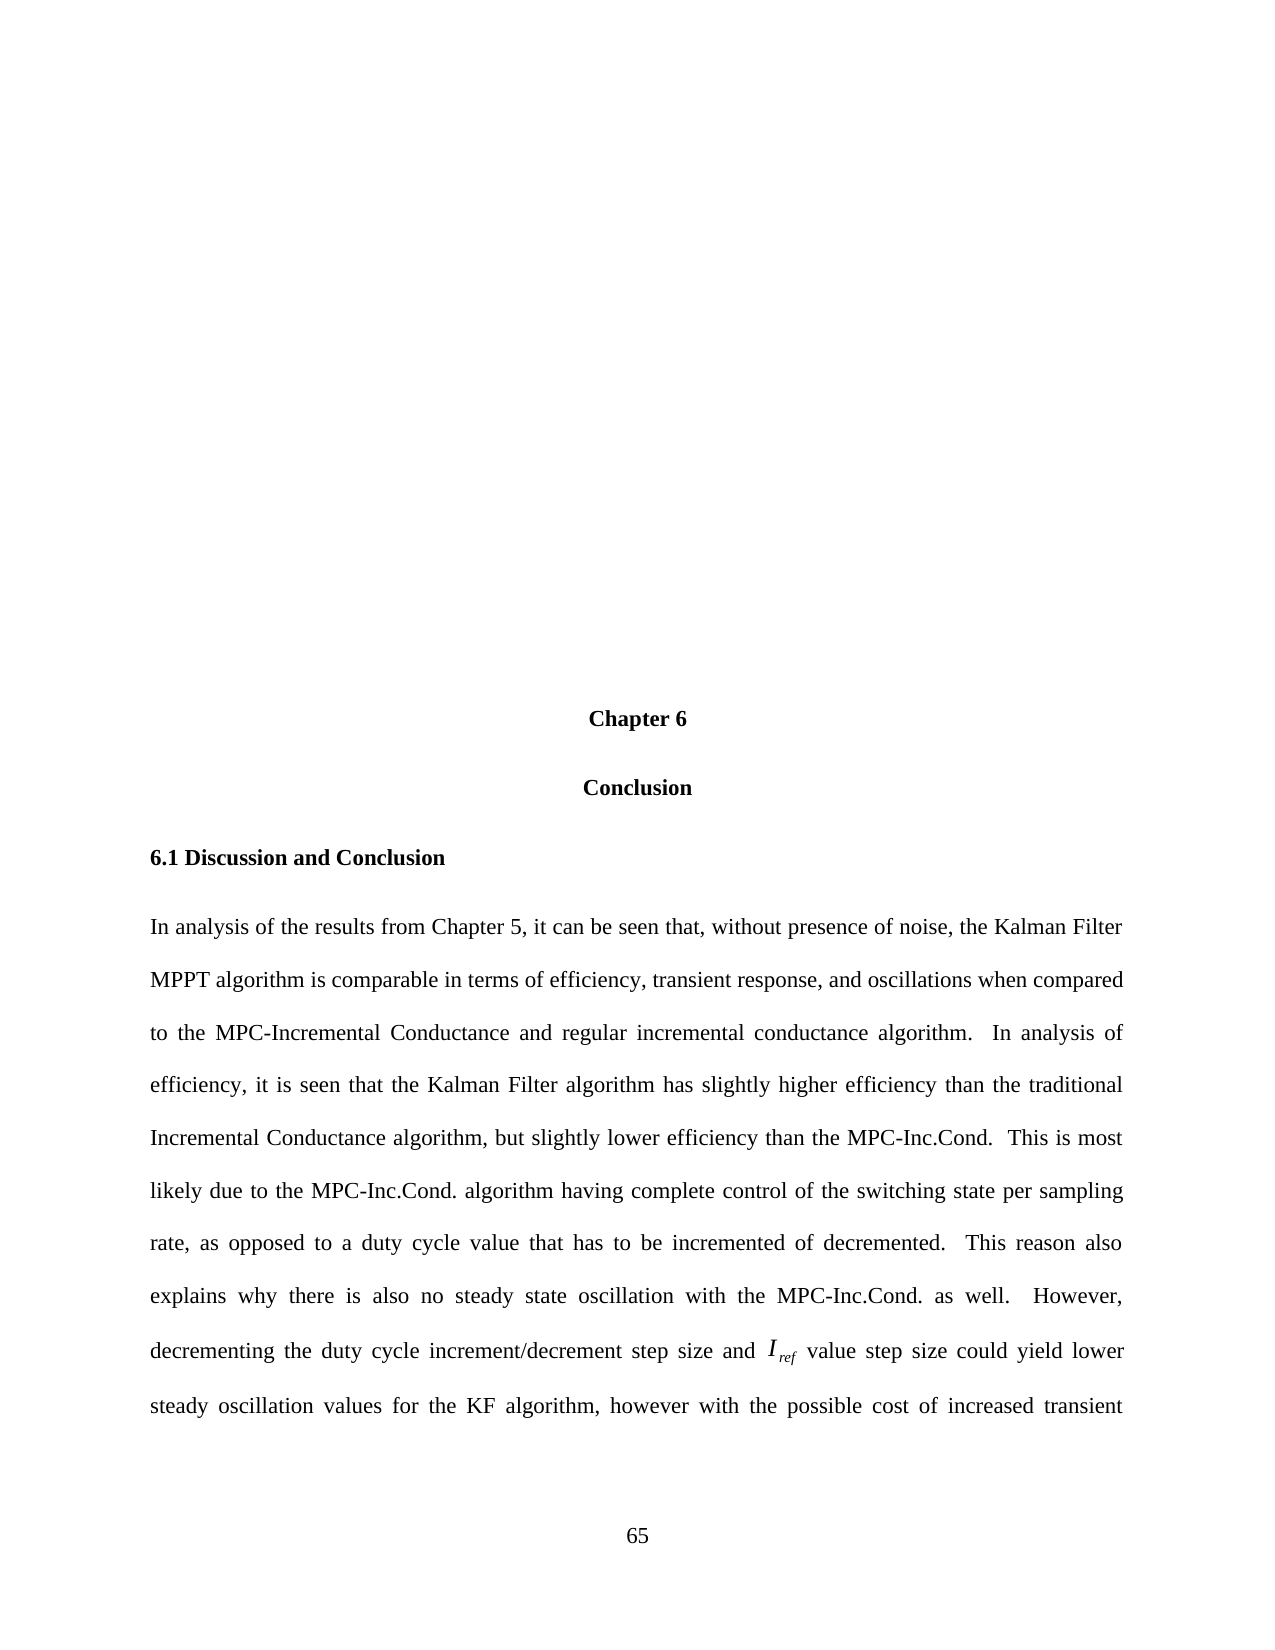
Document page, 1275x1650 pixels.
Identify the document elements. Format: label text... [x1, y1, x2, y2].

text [150, 913, 1125, 1419]
text Chapter 6 [150, 705, 1125, 731]
text 6.1 Discussion and Conclusion [150, 844, 1125, 870]
text Conclusion [150, 774, 1125, 801]
